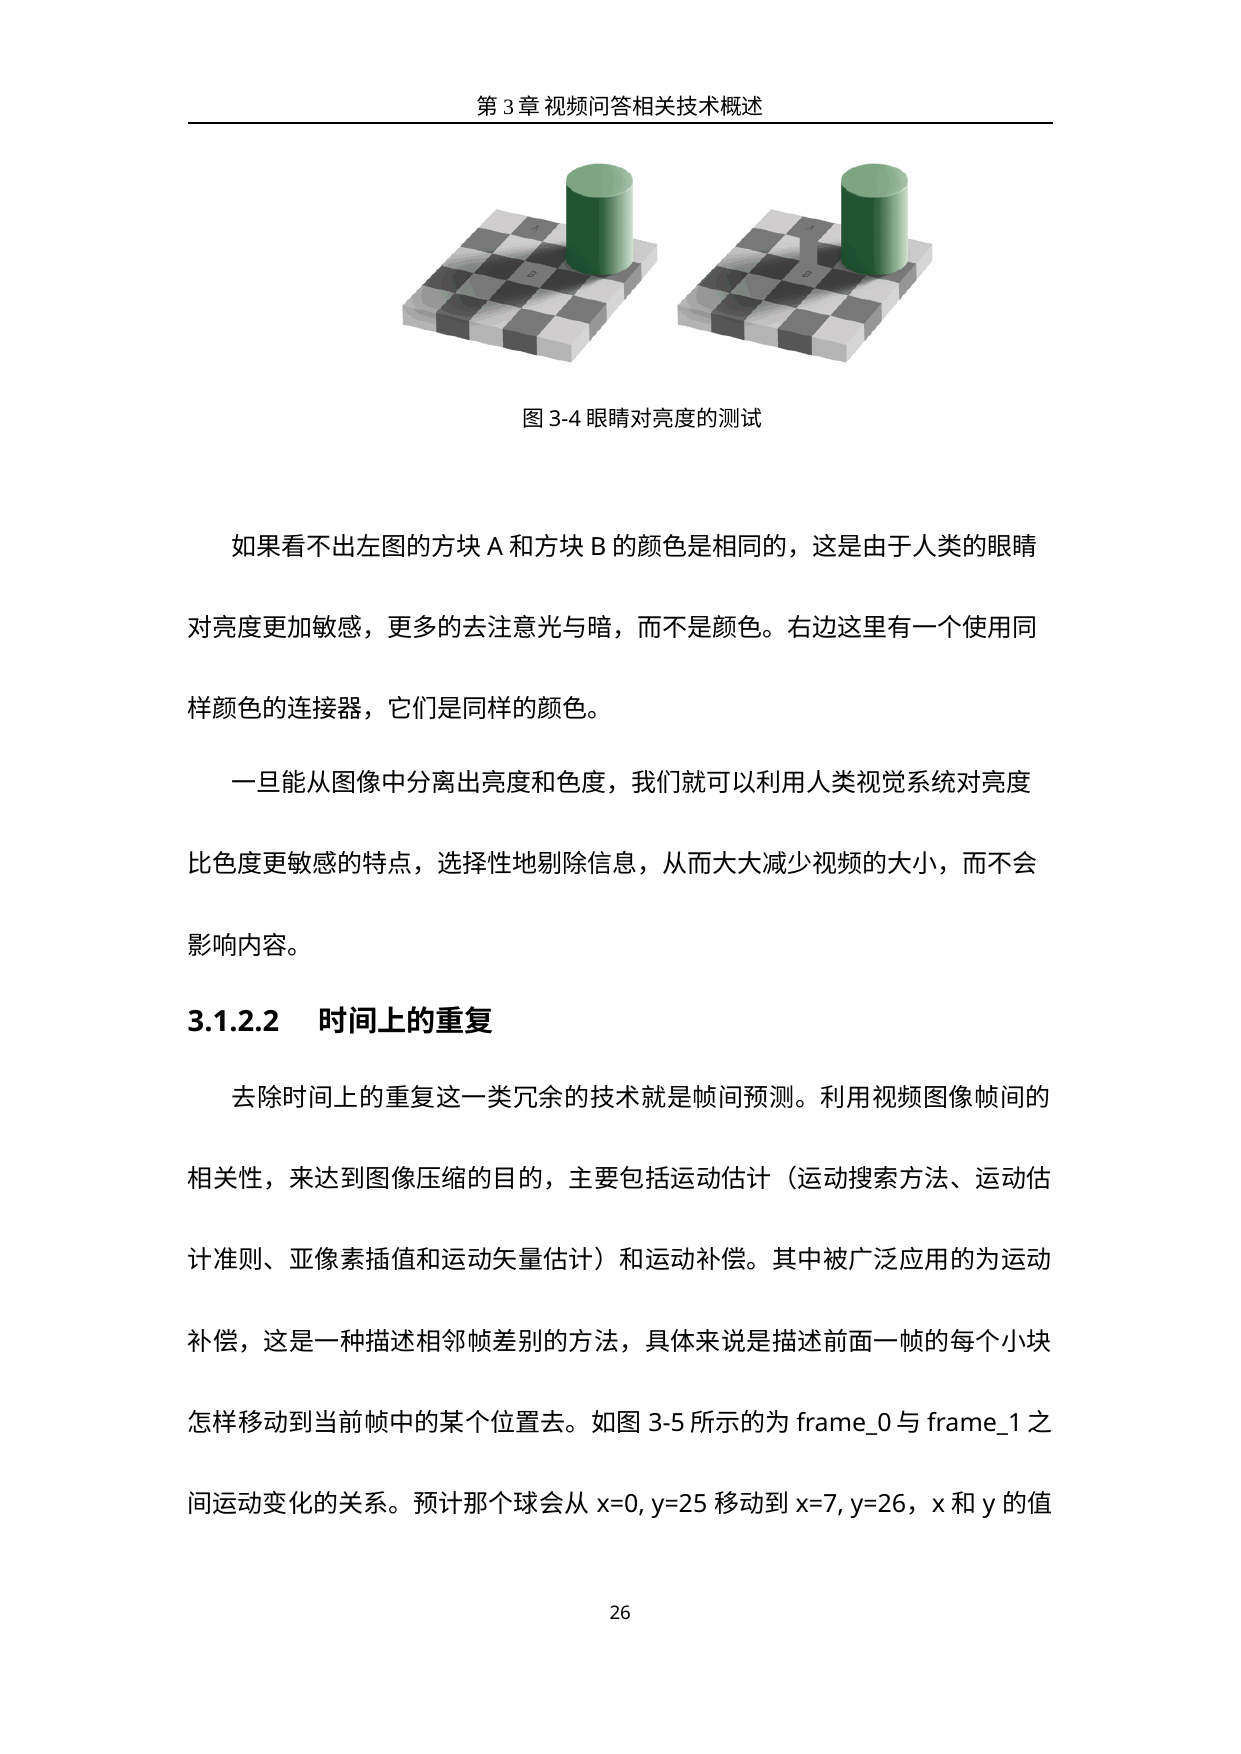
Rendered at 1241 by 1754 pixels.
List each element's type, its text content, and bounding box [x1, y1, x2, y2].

text 图3-4 眼睛对亮度的测试 [187, 401, 1053, 434]
text 如果看不出左图的方块 A 和方块 B 的颜色是相同的，这是由于人类的眼睛对亮度更加敏感，更多的去注意光与暗，而不是颜色。右边这里有一个使用同样颜色的连接器，它们是同样的颜色。 [187, 512, 1053, 739]
picture [392, 157, 942, 371]
text 一旦能从图像中分离出亮度和色度，我们就可以利用人类视觉系统对亮度比色度更敏感的特点，选择性地剔除信息，从而大大减少视频的大小，而不会影响内容。 [187, 748, 1053, 976]
subtitle 时间上的重复 [187, 997, 1053, 1040]
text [187, 1063, 1053, 1534]
